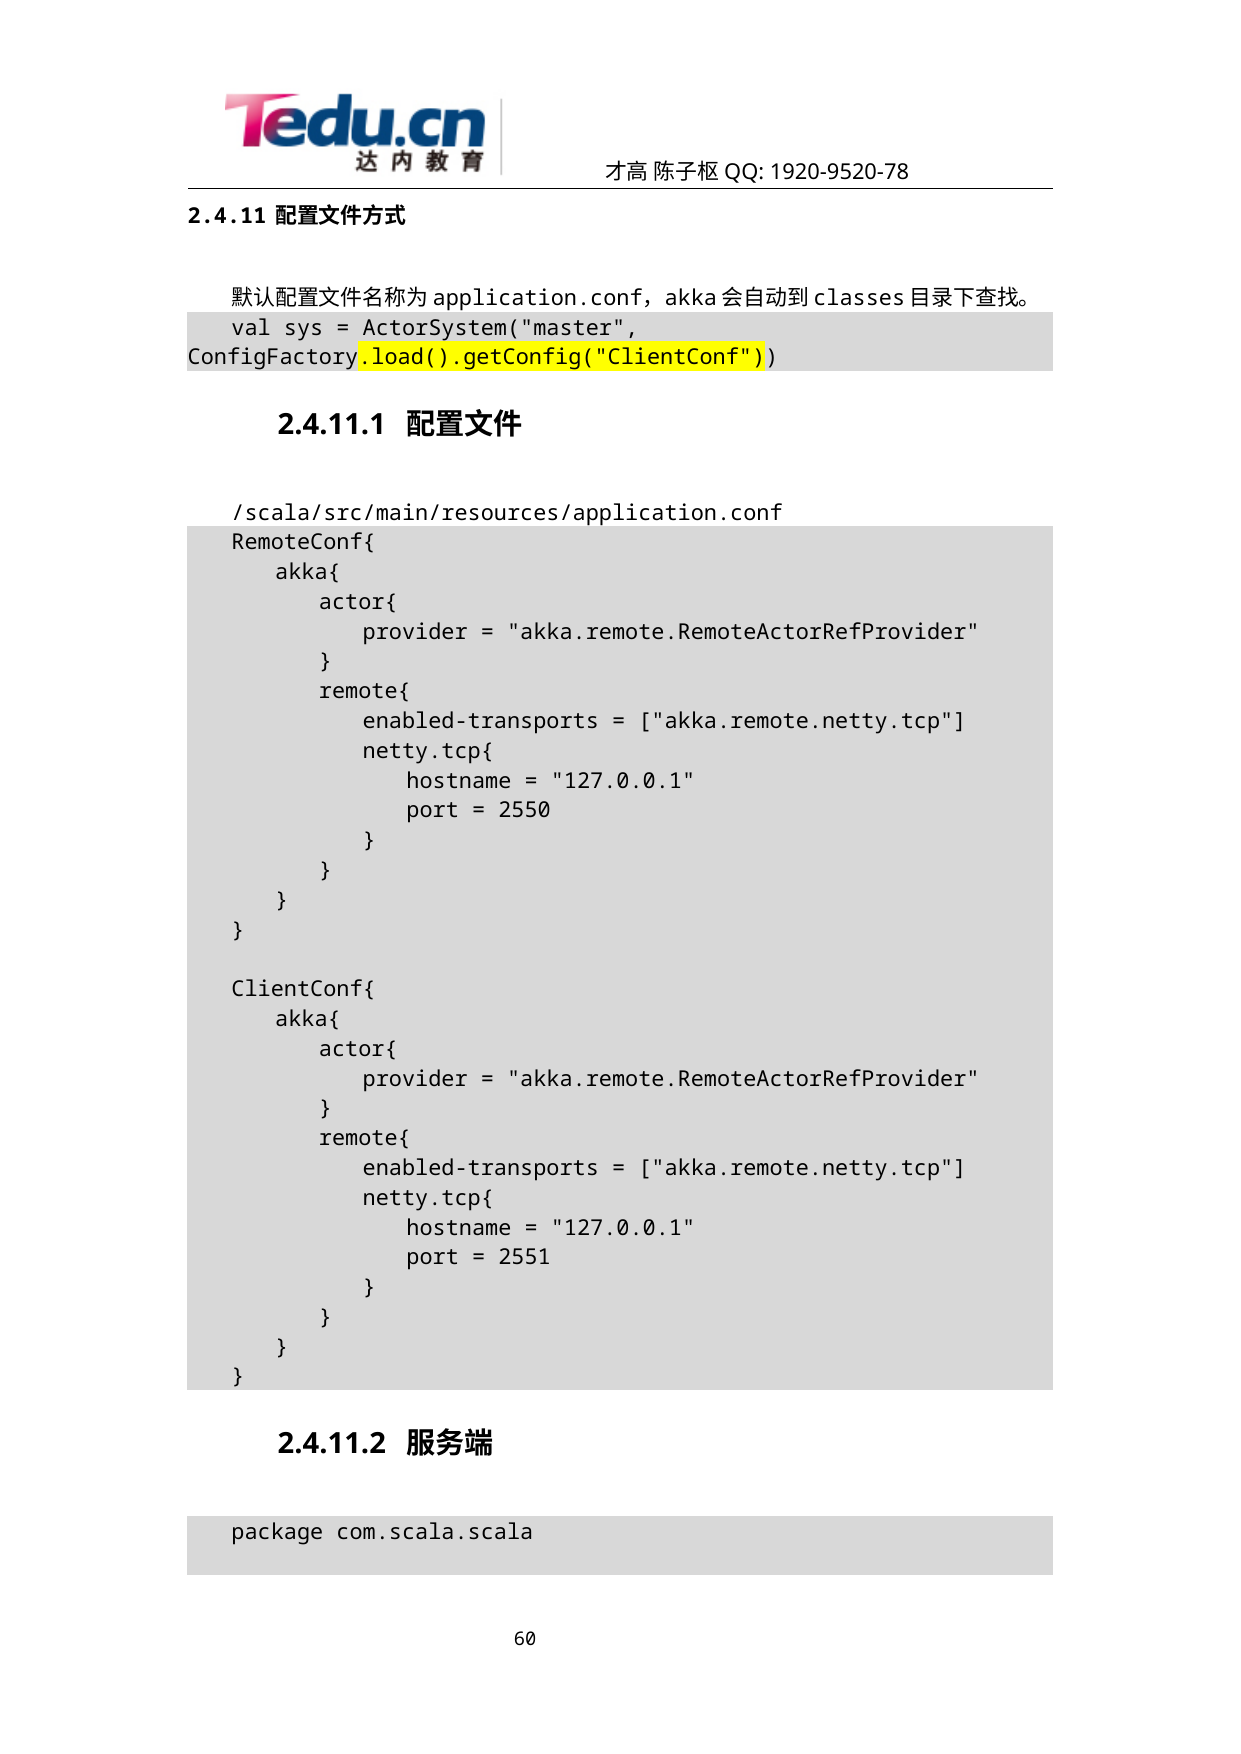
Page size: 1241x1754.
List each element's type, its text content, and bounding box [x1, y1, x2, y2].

text actor{ [187, 586, 1053, 616]
text package com.scala.scala [187, 1516, 1053, 1546]
text } [187, 1092, 1053, 1122]
text enabled-transports = ["akka.remote.netty.tcp"] [187, 705, 1053, 735]
text } [187, 1331, 1053, 1361]
text } [187, 1271, 1053, 1301]
text provider = "akka.remote.RemoteActorRefProvider" [187, 1063, 1053, 1092]
text hostname = "127.0.0.1" [187, 765, 1053, 794]
subtitle 服务端 [277, 1419, 1053, 1462]
text } [187, 884, 1053, 914]
text enabled-transports = ["akka.remote.netty.tcp"] [187, 1152, 1053, 1182]
text } [187, 1361, 1053, 1390]
text actor{ [187, 1033, 1053, 1063]
text port = 2550 [187, 794, 1053, 824]
text hostname = "127.0.0.1" [187, 1212, 1053, 1241]
text netty.tcp{ [187, 1182, 1053, 1212]
text val sys = ActorSystem("master", ConfigFactory.load().getConfig("ClientConf")) [187, 312, 1053, 371]
text /scala/src/main/resources/application.conf [187, 497, 1053, 526]
text provider = "akka.remote.RemoteActorRefProvider" [187, 616, 1053, 646]
text } [187, 824, 1053, 854]
picture [225, 88, 507, 180]
text } [187, 914, 1053, 943]
subtitle 配置文件方式 [187, 198, 1031, 229]
text } [187, 854, 1053, 884]
text akka{ [187, 556, 1053, 586]
text akka{ [187, 1003, 1053, 1033]
text ClientConf{ [187, 973, 1053, 1003]
text remote{ [187, 675, 1053, 705]
text 默认配置文件名称为application.conf，akka会自动到classes目录下查找。 [187, 280, 1053, 312]
text } [187, 1301, 1053, 1331]
text RemoteConf{ [187, 526, 1053, 556]
text netty.tcp{ [187, 735, 1053, 765]
text port = 2551 [187, 1241, 1053, 1271]
subtitle 配置文件 [277, 400, 1053, 443]
text } [187, 646, 1053, 675]
text remote{ [187, 1122, 1053, 1152]
